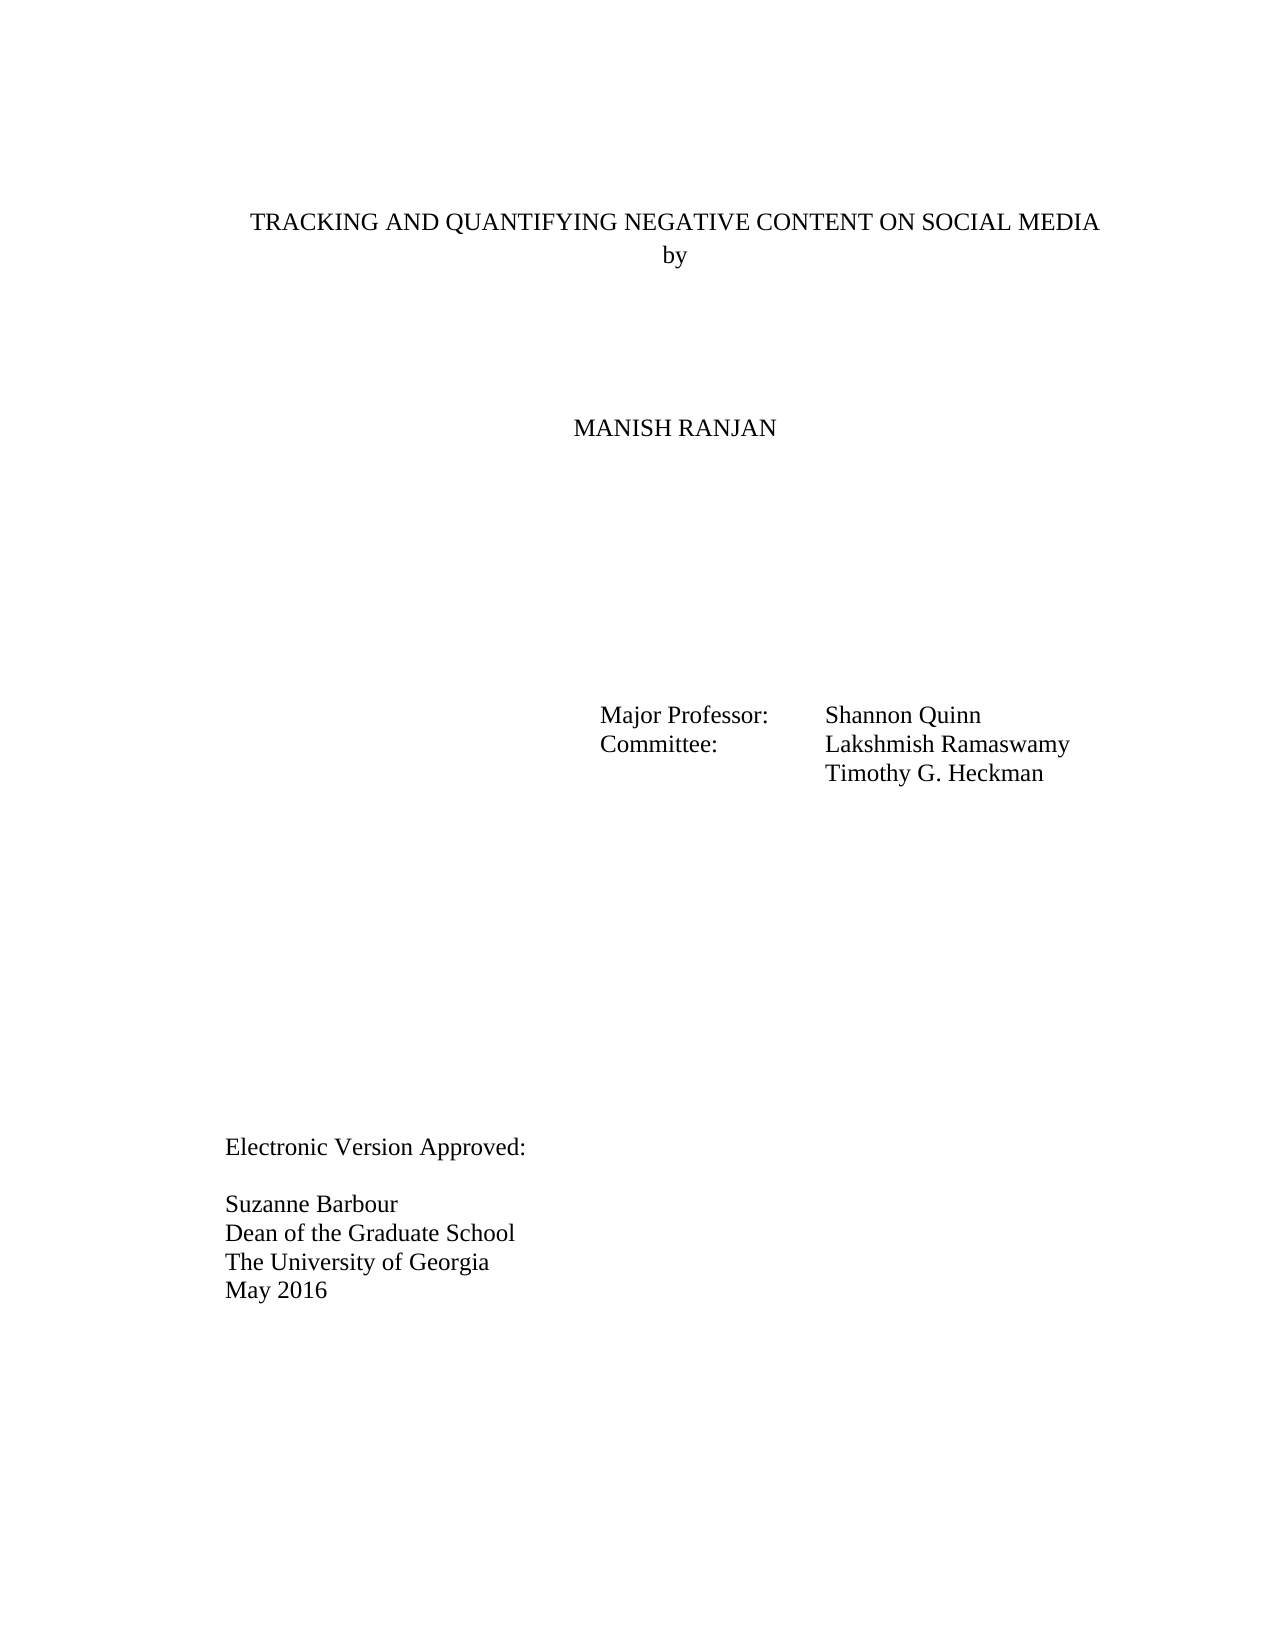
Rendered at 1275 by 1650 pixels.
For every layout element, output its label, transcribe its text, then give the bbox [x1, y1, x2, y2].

text The University of Georgia [225, 1247, 1125, 1275]
text Major Professor: Shannon Quinn [225, 700, 1125, 729]
text by [225, 240, 1125, 269]
text Committee: Lakshmish Ramaswamy [225, 729, 1125, 758]
text May 2016 [225, 1275, 1125, 1304]
text Dean of the Graduate School [225, 1218, 1125, 1247]
text Suzanne Barbour [225, 1189, 1125, 1218]
text MANISH RANJAN [225, 413, 1125, 442]
text Electronic Version Approved: [225, 1132, 1125, 1160]
text TRACKING AND QUANTIFYING NEGATIVE CONTENT ON SOCIAL MEDIA [225, 207, 1125, 236]
text Timothy G. Heckman [225, 758, 1125, 787]
